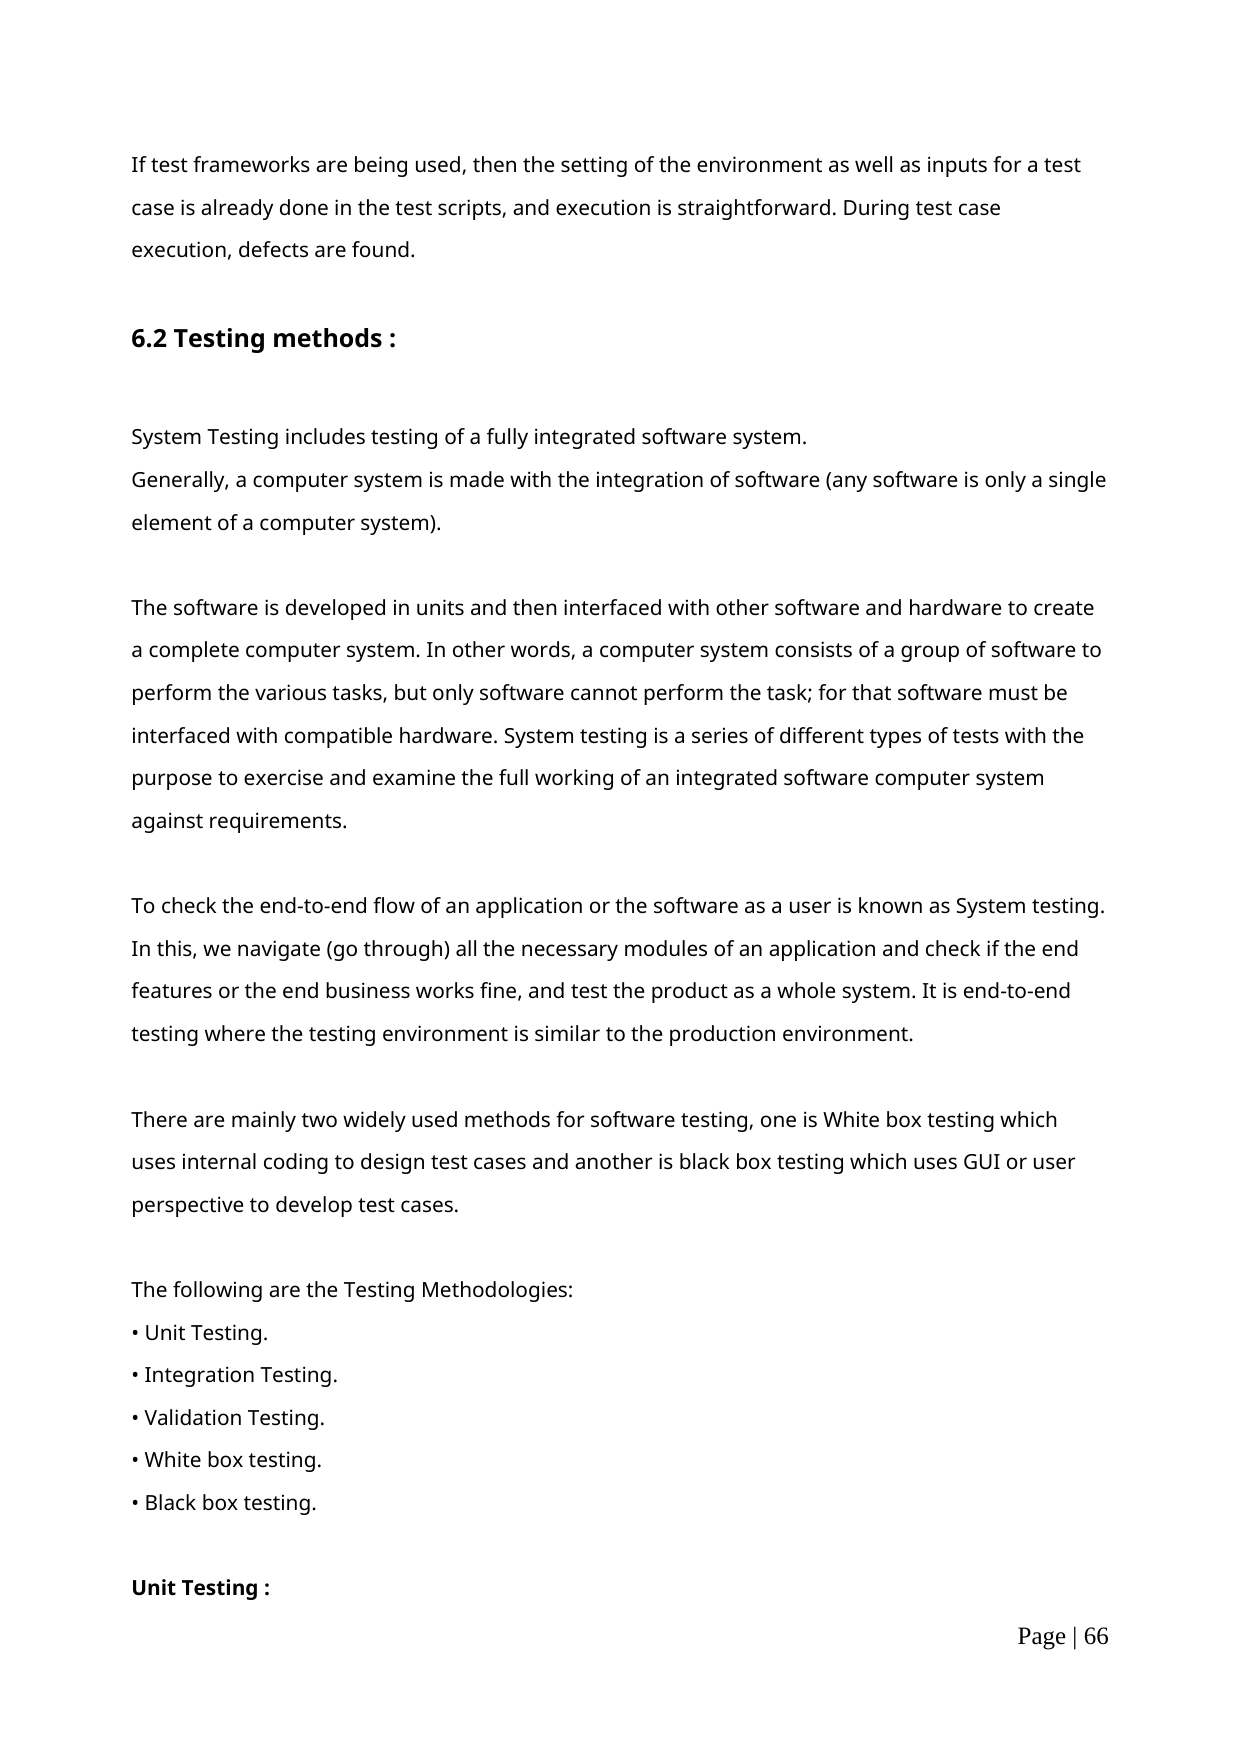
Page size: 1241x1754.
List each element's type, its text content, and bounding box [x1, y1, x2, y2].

text To check the end-to-end flow of an application or the software as a user is known as System testing. [131, 891, 1108, 919]
text Unit Testing : [131, 1573, 1108, 1602]
text 6.2 Testing methods : [131, 320, 1108, 354]
text • Black box testing. [131, 1488, 1108, 1517]
text • Integration Testing. [131, 1360, 1108, 1389]
text The software is developed in units and then interfaced with other software and hardware to create a complete computer system. In other words, a computer system consists of a group of software to perform the various tasks, but only software cannot perform the task; for that software must be interfaced with compatible hardware. System testing is a series of different types of tests with the purpose to exercise and examine the full working of an integrated software computer system against requirements. [131, 593, 1108, 834]
text The following are the Testing Methodologies: [131, 1275, 1108, 1303]
text • Validation Testing. [131, 1403, 1108, 1431]
text Generally, a computer system is made with the integration of software (any software is only a single element of a computer system). [131, 465, 1108, 536]
text System Testing includes testing of a fully integrated software system. [131, 422, 1108, 451]
text • Unit Testing. [131, 1318, 1108, 1346]
text In this, we navigate (go through) all the necessary modules of an application and check if the end features or the end business works fine, and test the product as a whole system. It is end-to-end testing where the testing environment is similar to the production environment. [131, 934, 1108, 1047]
text If test frameworks are being used, then the setting of the environment as well as inputs for a test case is already done in the test scripts, and execution is straightforward. During test case execution, defects are found. [131, 150, 1108, 264]
text There are mainly two widely used methods for software testing, one is White box testing which uses internal coding to design test cases and another is black box testing which uses GUI or user perspective to develop test cases. [131, 1105, 1108, 1218]
text • White box testing. [131, 1446, 1108, 1474]
